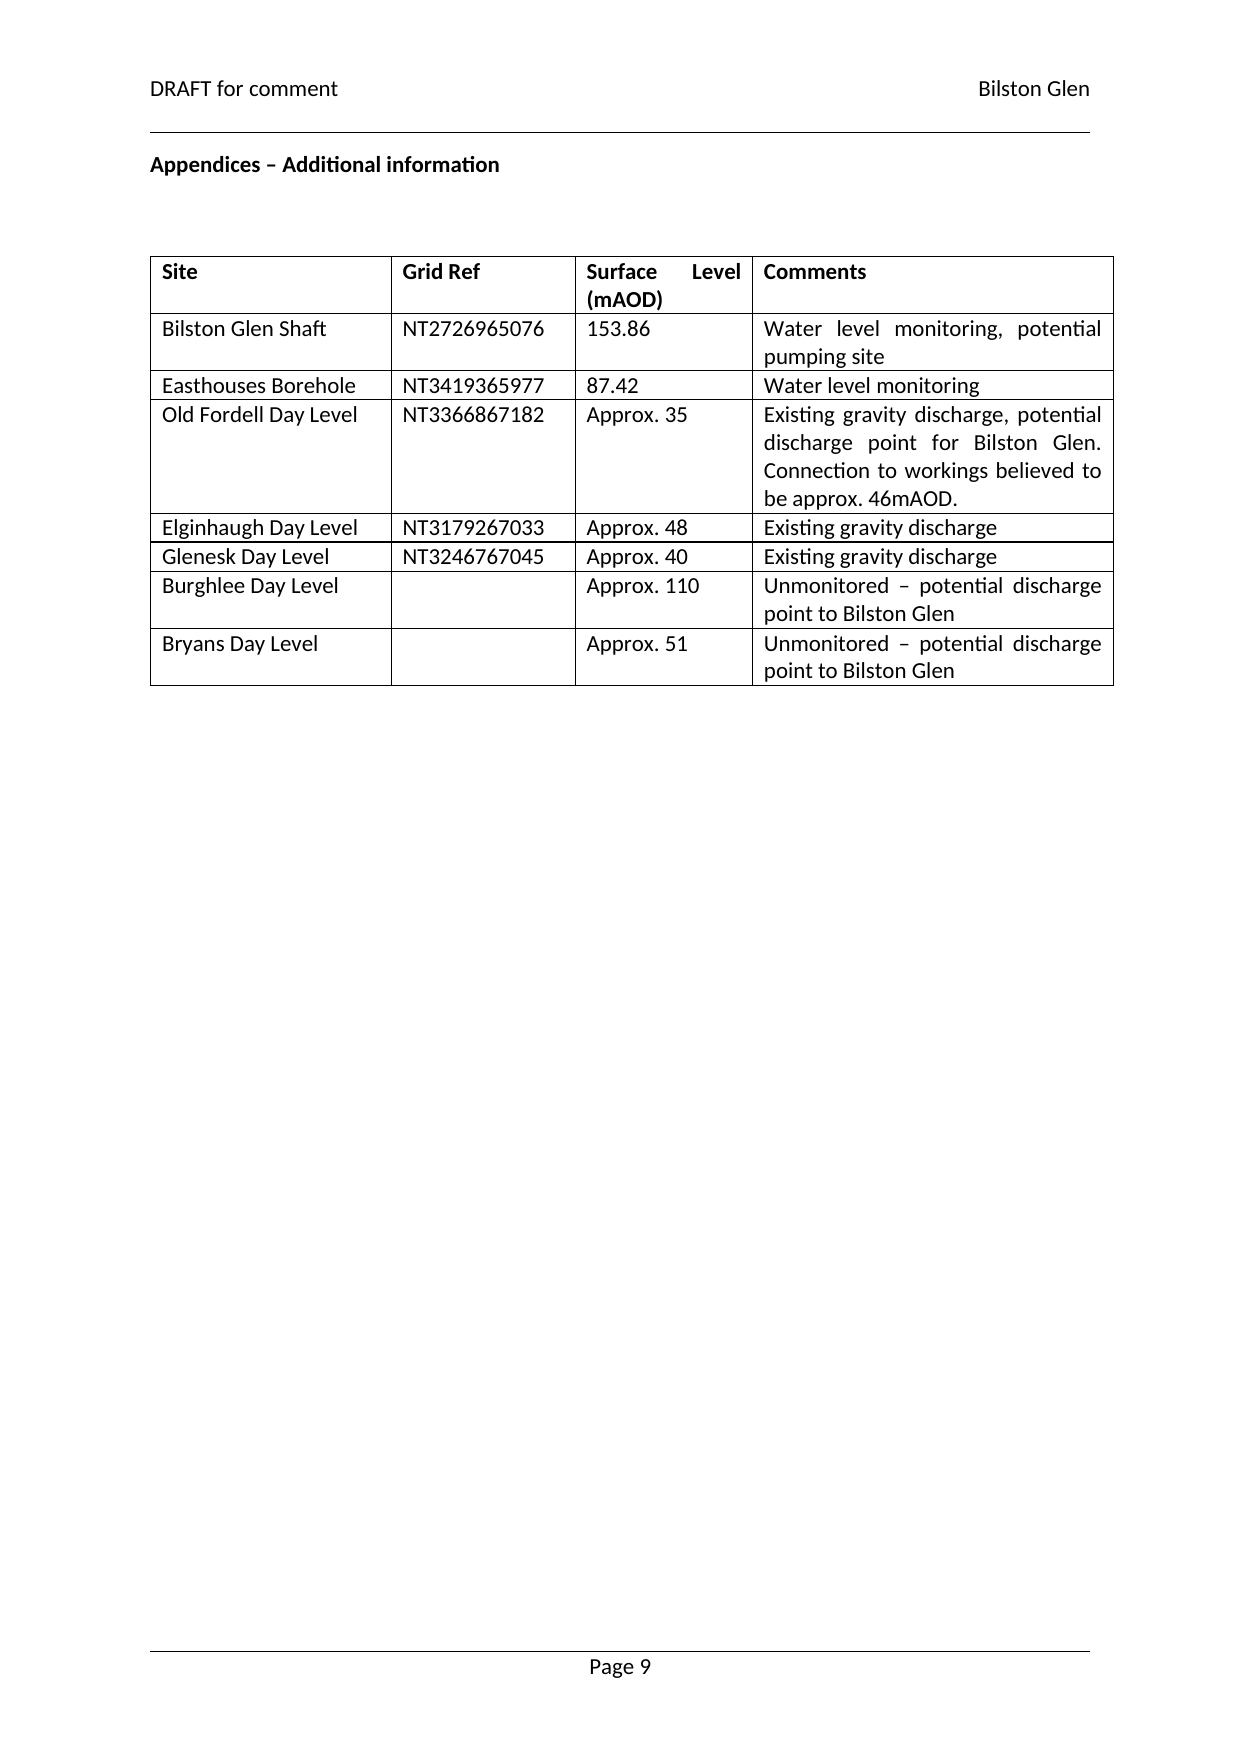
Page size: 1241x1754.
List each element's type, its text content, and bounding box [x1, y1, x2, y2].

table_cell Water level monitoring, potential pumping site [753, 314, 1113, 370]
table_cell 153.86 [576, 314, 752, 370]
table_cell Glenesk Day Level [151, 543, 391, 571]
table_cell Water level monitoring [753, 371, 1113, 399]
table_cell Old Fordell Day Level [151, 400, 391, 512]
table_cell Approx. 51 [576, 629, 752, 685]
table_cell Elginhaugh Day Level [151, 514, 391, 541]
table_cell NT3366867182 [392, 400, 575, 512]
table_header Site [151, 257, 391, 313]
table_cell NT2726965076 [392, 314, 575, 370]
table_cell Approx. 48 [576, 514, 752, 541]
table_header Surface Level (mAOD) [576, 257, 752, 313]
table_cell Bilston Glen Shaft [151, 314, 391, 370]
table_cell Approx. 40 [576, 543, 752, 571]
table_header Grid Ref [392, 257, 575, 313]
text Appendices – Additional information [150, 150, 1090, 178]
table_cell 87.42 [576, 371, 752, 399]
table_cell Approx. 110 [576, 572, 752, 628]
table_cell Burghlee Day Level [151, 572, 391, 628]
table_cell Approx. 35 [576, 400, 752, 512]
table_cell NT3179267033 [392, 514, 575, 541]
table_cell NT3246767045 [392, 543, 575, 571]
table_cell [392, 572, 575, 628]
table_cell Unmonitored – potential discharge point to Bilston Glen [753, 572, 1113, 628]
table_header Comments [753, 257, 1113, 313]
table_cell Existing gravity discharge [753, 514, 1113, 541]
table_cell NT3419365977 [392, 371, 575, 399]
table_cell Bryans Day Level [151, 629, 391, 685]
table_cell Easthouses Borehole [151, 371, 391, 399]
table_cell [392, 629, 575, 685]
table_cell Unmonitored – potential discharge point to Bilston Glen [753, 629, 1113, 685]
table_cell Existing gravity discharge [753, 543, 1113, 571]
table_cell Existing gravity discharge, potential discharge point for Bilston Glen. Connection to workings believed to be approx. 46mAOD. [753, 400, 1113, 512]
